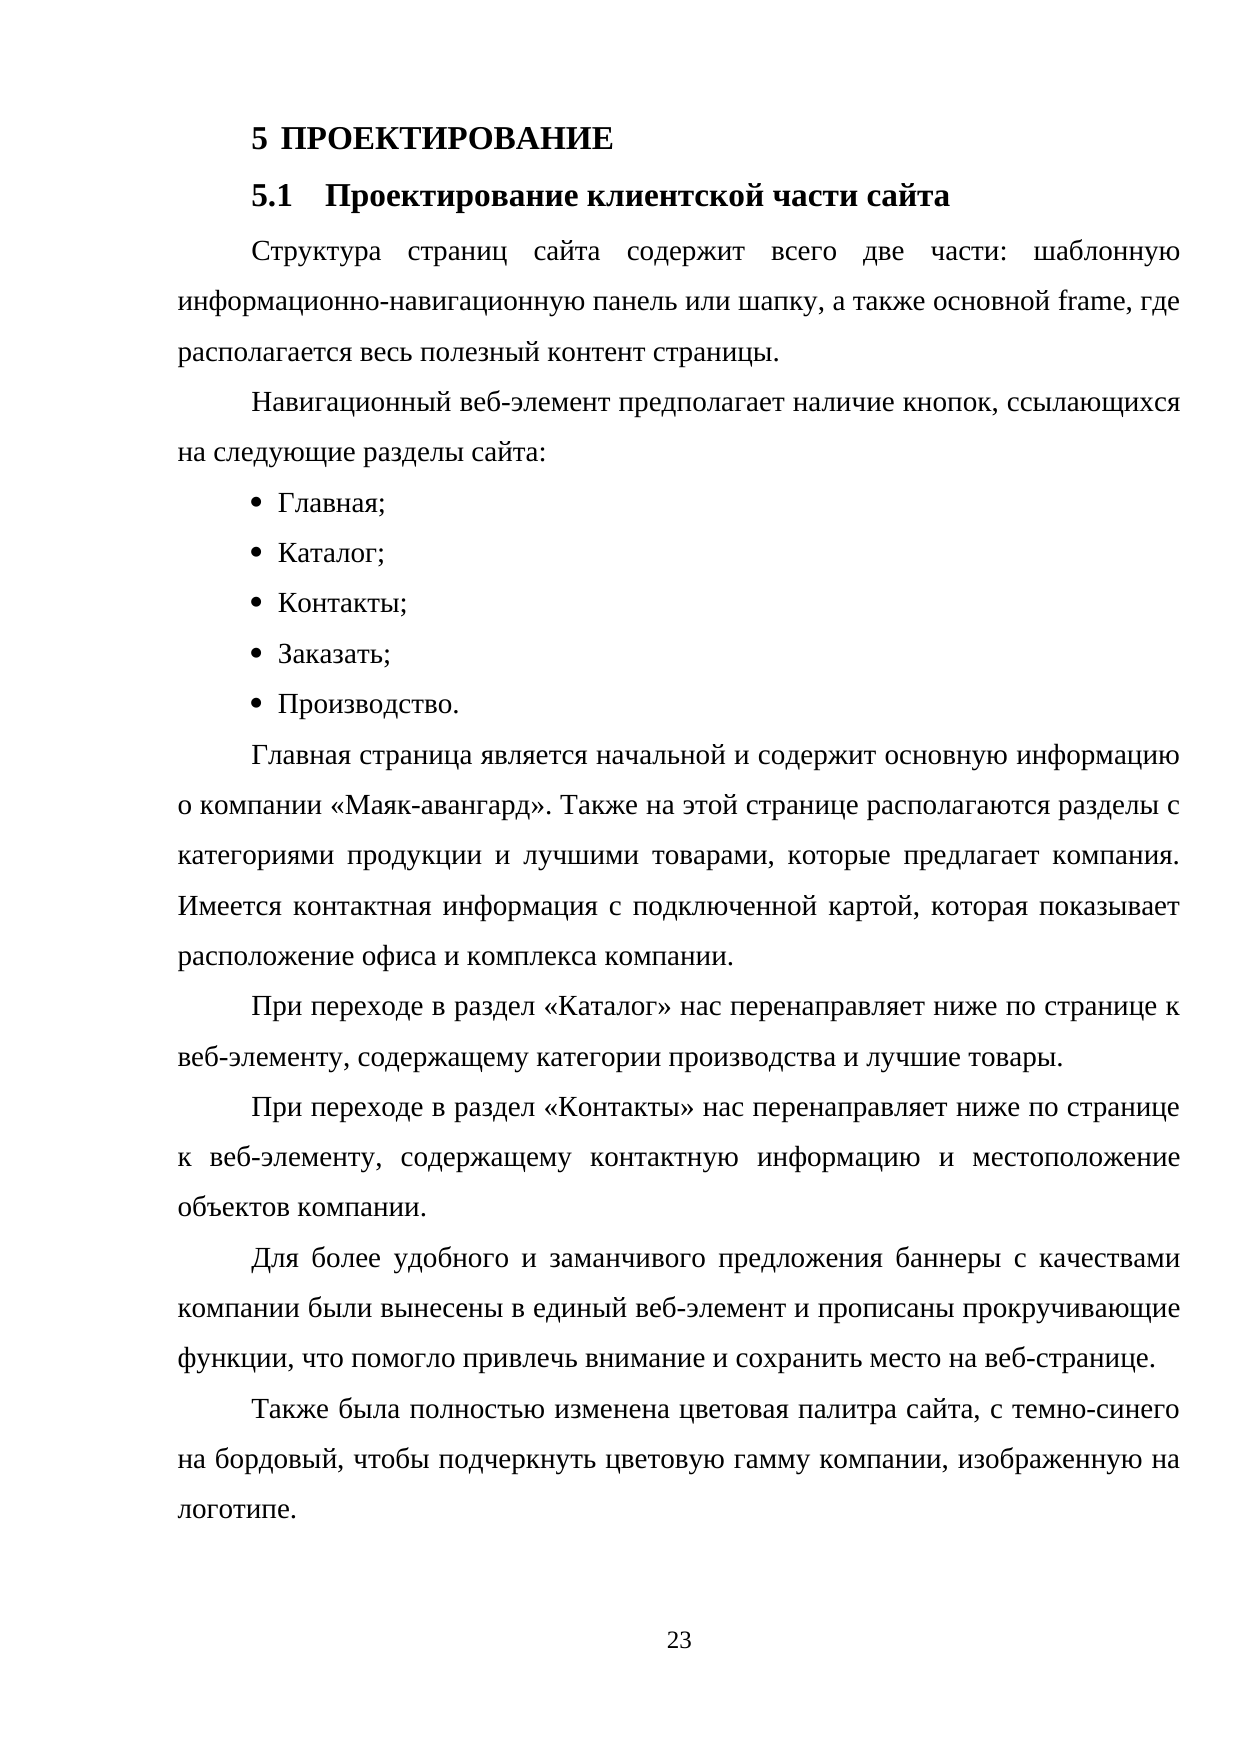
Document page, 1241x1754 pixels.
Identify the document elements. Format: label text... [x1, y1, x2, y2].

text Для более удобного и заманчивого предложения баннеры с качествами компании были вынесены в единый веб-элемент и прописаны прокручивающие функции, что помогло привлечь внимание и сохранить место на веб-странице. [177, 1240, 1181, 1374]
text Главная; [177, 485, 1181, 518]
text Главная страница является начальной и содержит основную информацию о компании «Маяк-авангард». Также на этой странице располагаются разделы с категориями продукции и лучшими товарами, которые предлагает компания. Имеется контактная информация с подключенной картой, которая показывает расположение офиса и комплекса компании. [177, 737, 1181, 972]
text Контакты; [177, 586, 1181, 619]
text Навигационный веб-элемент предполагает наличие кнопок, ссылающихся на следующие разделы сайта: [177, 384, 1181, 468]
text Производство. [177, 686, 1181, 720]
text Структура страниц сайта содержит всего две части: шаблонную информационно-навигационную панель или шапку, а также основной frame, где располагается весь полезный контент страницы. [177, 233, 1181, 367]
text Заказать; [177, 636, 1181, 669]
text При переходе в раздел «Каталог» нас перенаправляет ниже по странице к веб-элементу, содержащему категории производства и лучшие товары. [177, 988, 1181, 1072]
text Каталог; [177, 535, 1181, 569]
text При переходе в раздел «Контакты» нас перенаправляет ниже по странице к веб-элементу, содержащему контактную информацию и местоположение объектов компании. [177, 1089, 1181, 1223]
text ПРОЕКТИРОВАНИЕ [251, 118, 1181, 156]
list Проектирование клиентской части сайта [251, 176, 1181, 214]
text Также была полностью изменена цветовая палитра сайта, с темно-синего на бордовый, чтобы подчеркнуть цветовую гамму компании, изображенную на логотипе. [177, 1391, 1181, 1525]
